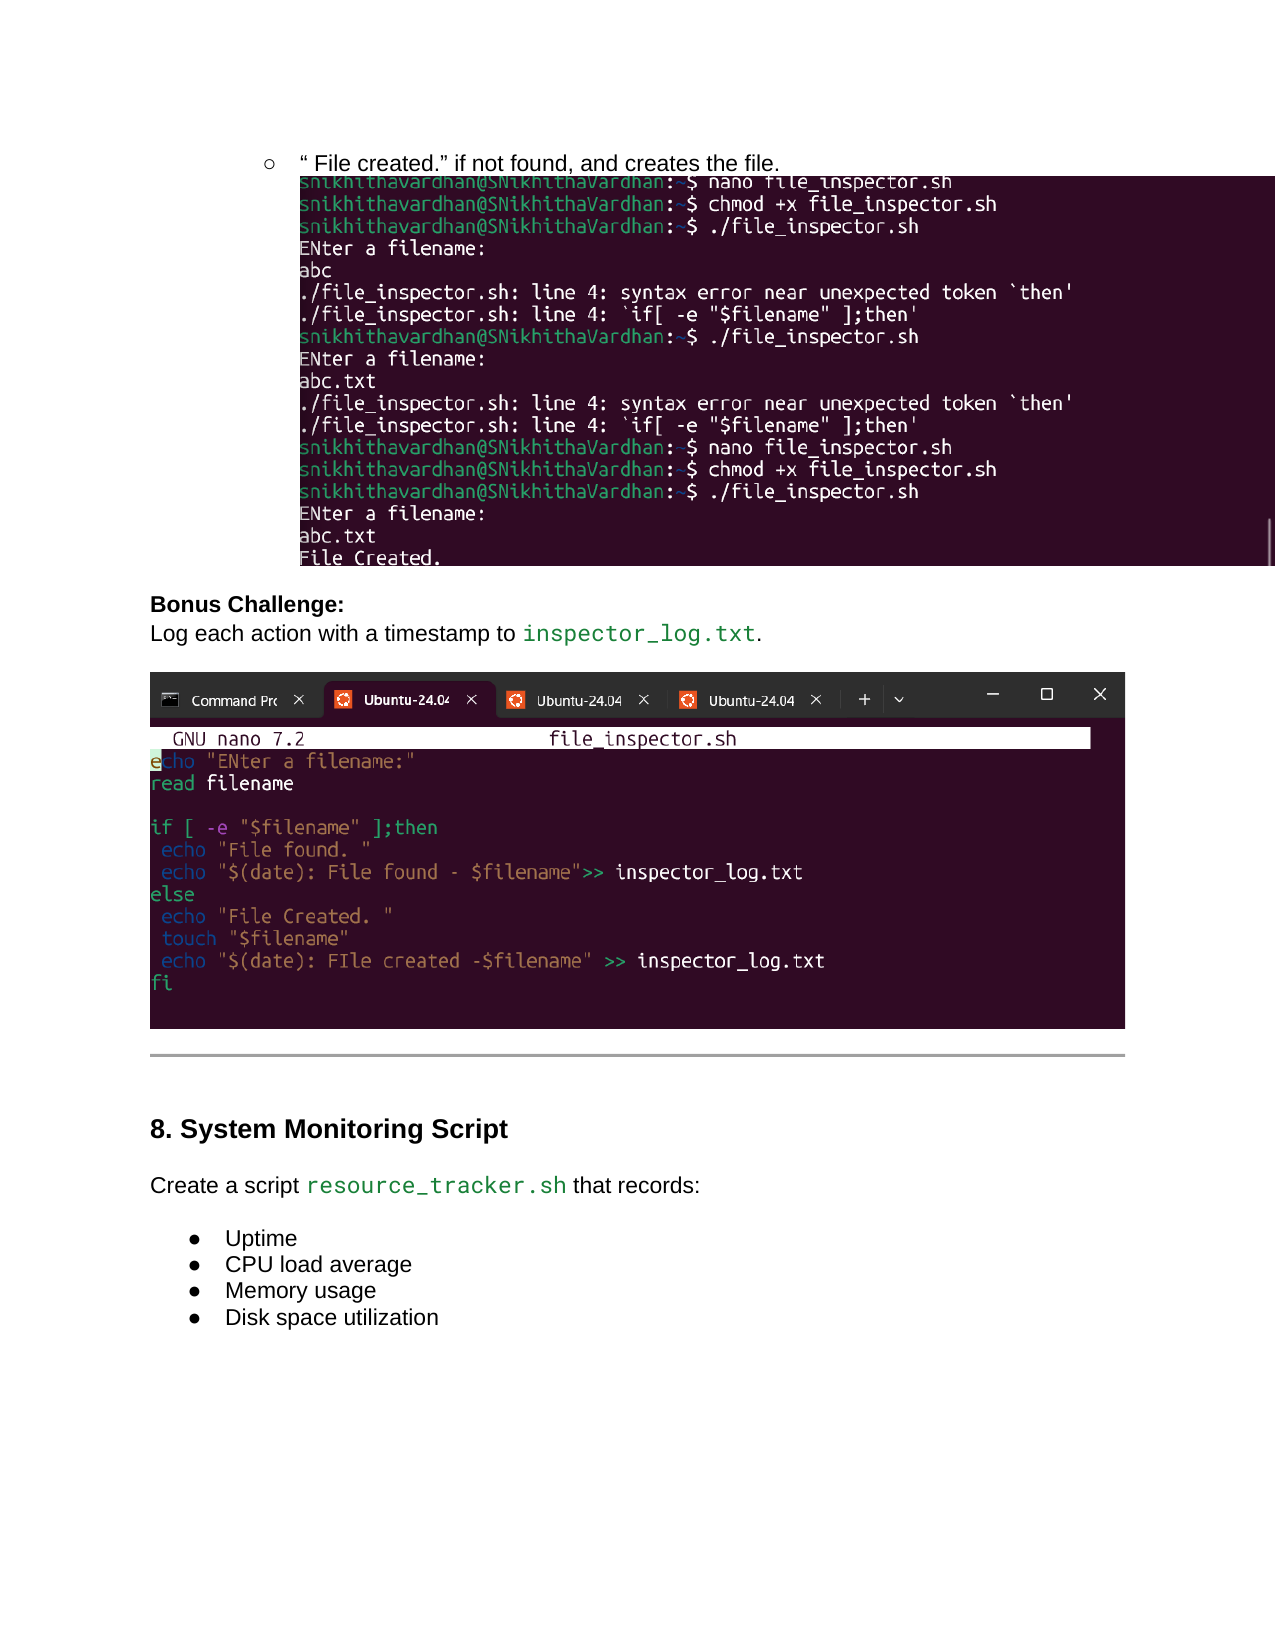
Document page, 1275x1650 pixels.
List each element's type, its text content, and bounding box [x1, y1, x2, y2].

text Create a script resource_tracker.sh that records: [150, 1169, 1125, 1199]
list Disk space utilization [187, 1304, 1125, 1330]
text Bonus Challenge: Log each action with a timestamp to inspector_log.txt. [150, 591, 1125, 647]
picture [300, 176, 1275, 566]
list Uptime [187, 1224, 1125, 1251]
subtitle 8. System Monitoring Script [150, 1113, 1125, 1144]
list CPU load average [187, 1251, 1125, 1277]
picture [150, 672, 1125, 1029]
list Memory usage [187, 1277, 1125, 1304]
